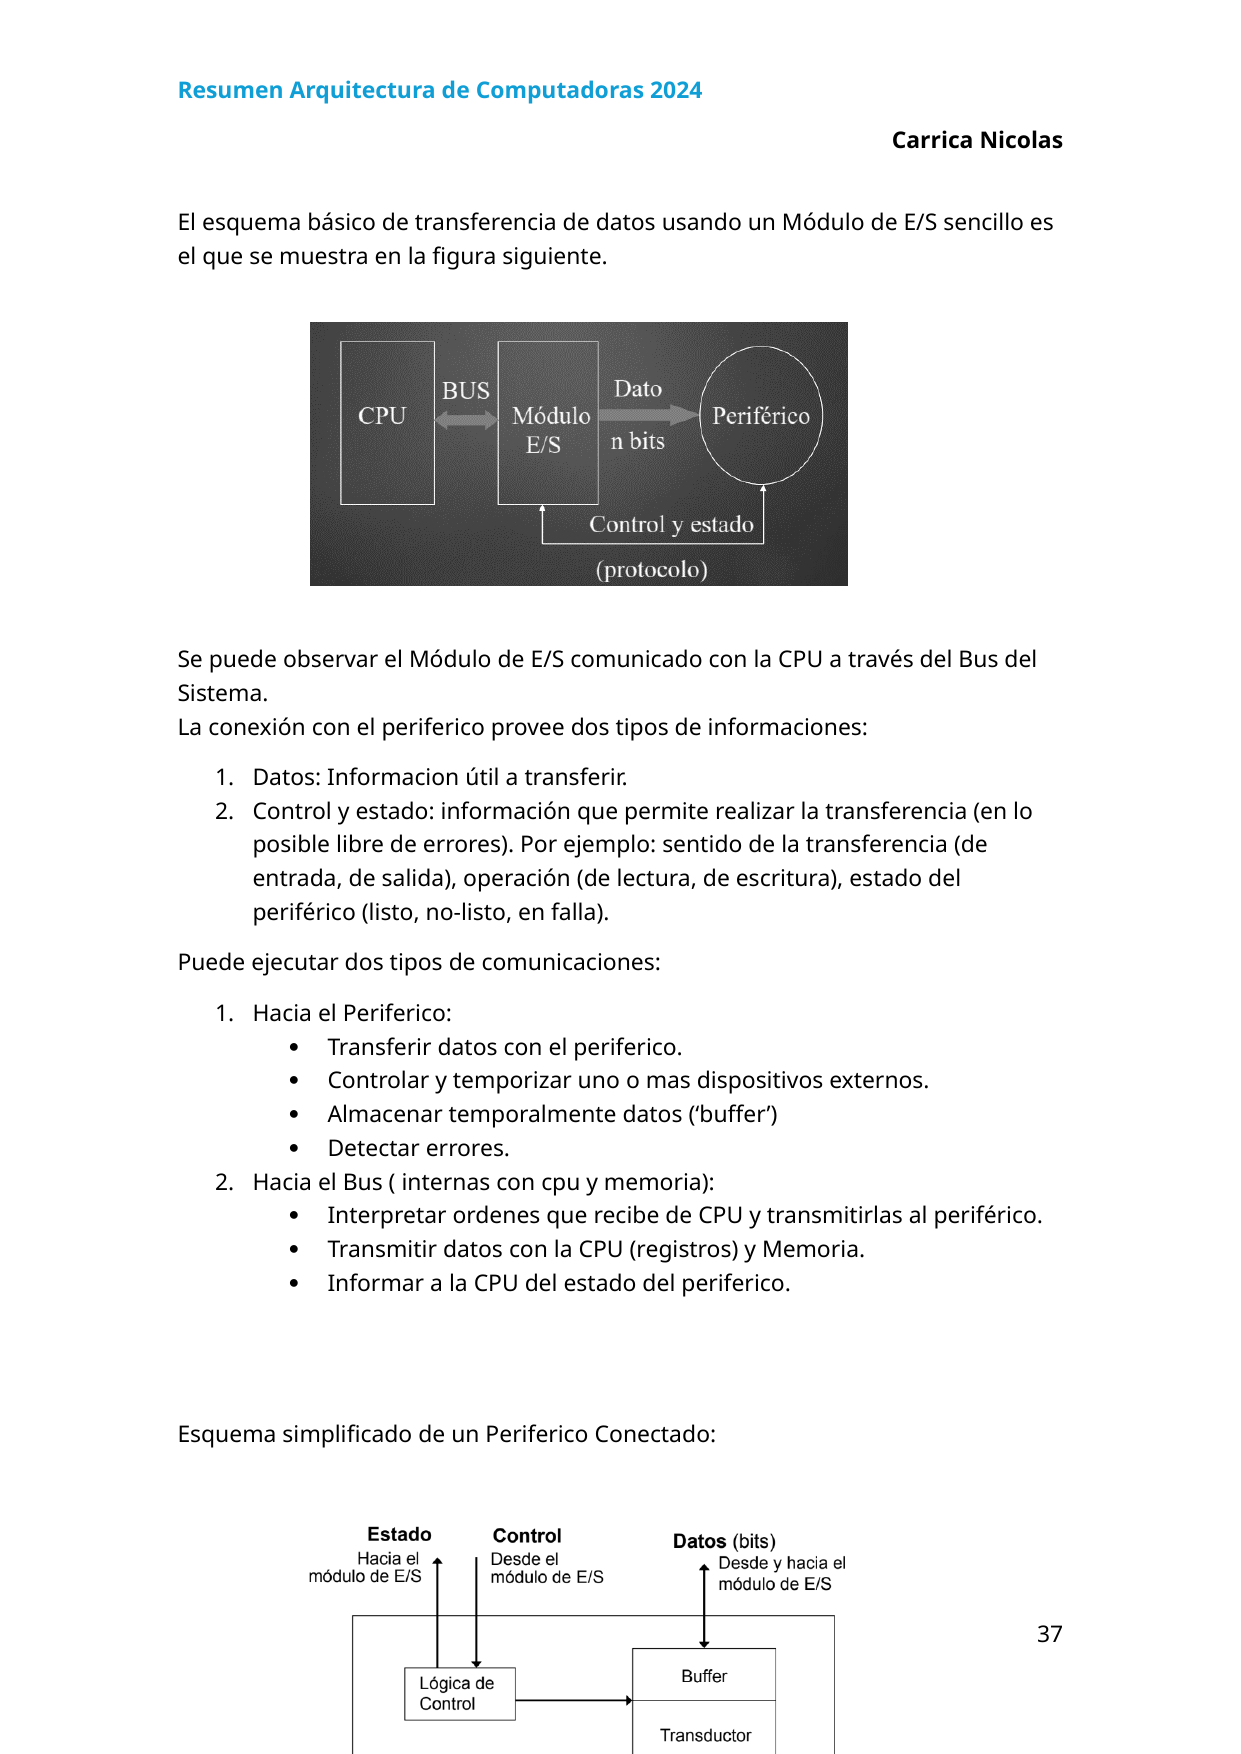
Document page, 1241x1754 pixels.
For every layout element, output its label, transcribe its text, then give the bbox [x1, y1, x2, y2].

list Informar a la CPU del estado del periferico. [290, 1267, 1063, 1298]
picture [310, 322, 848, 586]
list Transferir datos con el periferico. [290, 1030, 1063, 1062]
list Almacenar temporalmente datos (‘buffer’) [290, 1098, 1063, 1129]
picture [254, 1504, 954, 1754]
list Detectar errores. [290, 1132, 1063, 1163]
list Datos: Informacion útil a transferir. [215, 761, 1063, 792]
list Hacia el Bus ( internas con cpu y memoria): [215, 1165, 1063, 1197]
text Se puede observar el Módulo de E/S comunicado con la CPU a través del Bus del Sistema. La conexión con el periferico provee dos tipos de informaciones: [177, 643, 1063, 742]
text Puede ejecutar dos tipos de comunicaciones: [177, 946, 1063, 977]
list Transmitir datos con la CPU (registros) y Memoria. [290, 1233, 1063, 1264]
list Hacia el Periferico: [215, 997, 1063, 1028]
list Control y estado: información que permite realizar la transferencia (en lo posible libre de errores). Por ejemplo: sentido de la transferencia (de entrada, de salida), operación (de lectura, de escritura), estado del periférico (listo, no-listo, en falla). [215, 794, 1063, 927]
text Esquema simplificado de un Periferico Conectado: [177, 1418, 1063, 1449]
list Controlar y temporizar uno o mas dispositivos externos. [290, 1064, 1063, 1095]
text El esquema básico de transferencia de datos usando un Módulo de E/S sencillo es el que se muestra en la figura siguiente. [177, 206, 1063, 271]
list Interpretar ordenes que recibe de CPU y transmitirlas al periférico. [290, 1199, 1063, 1230]
